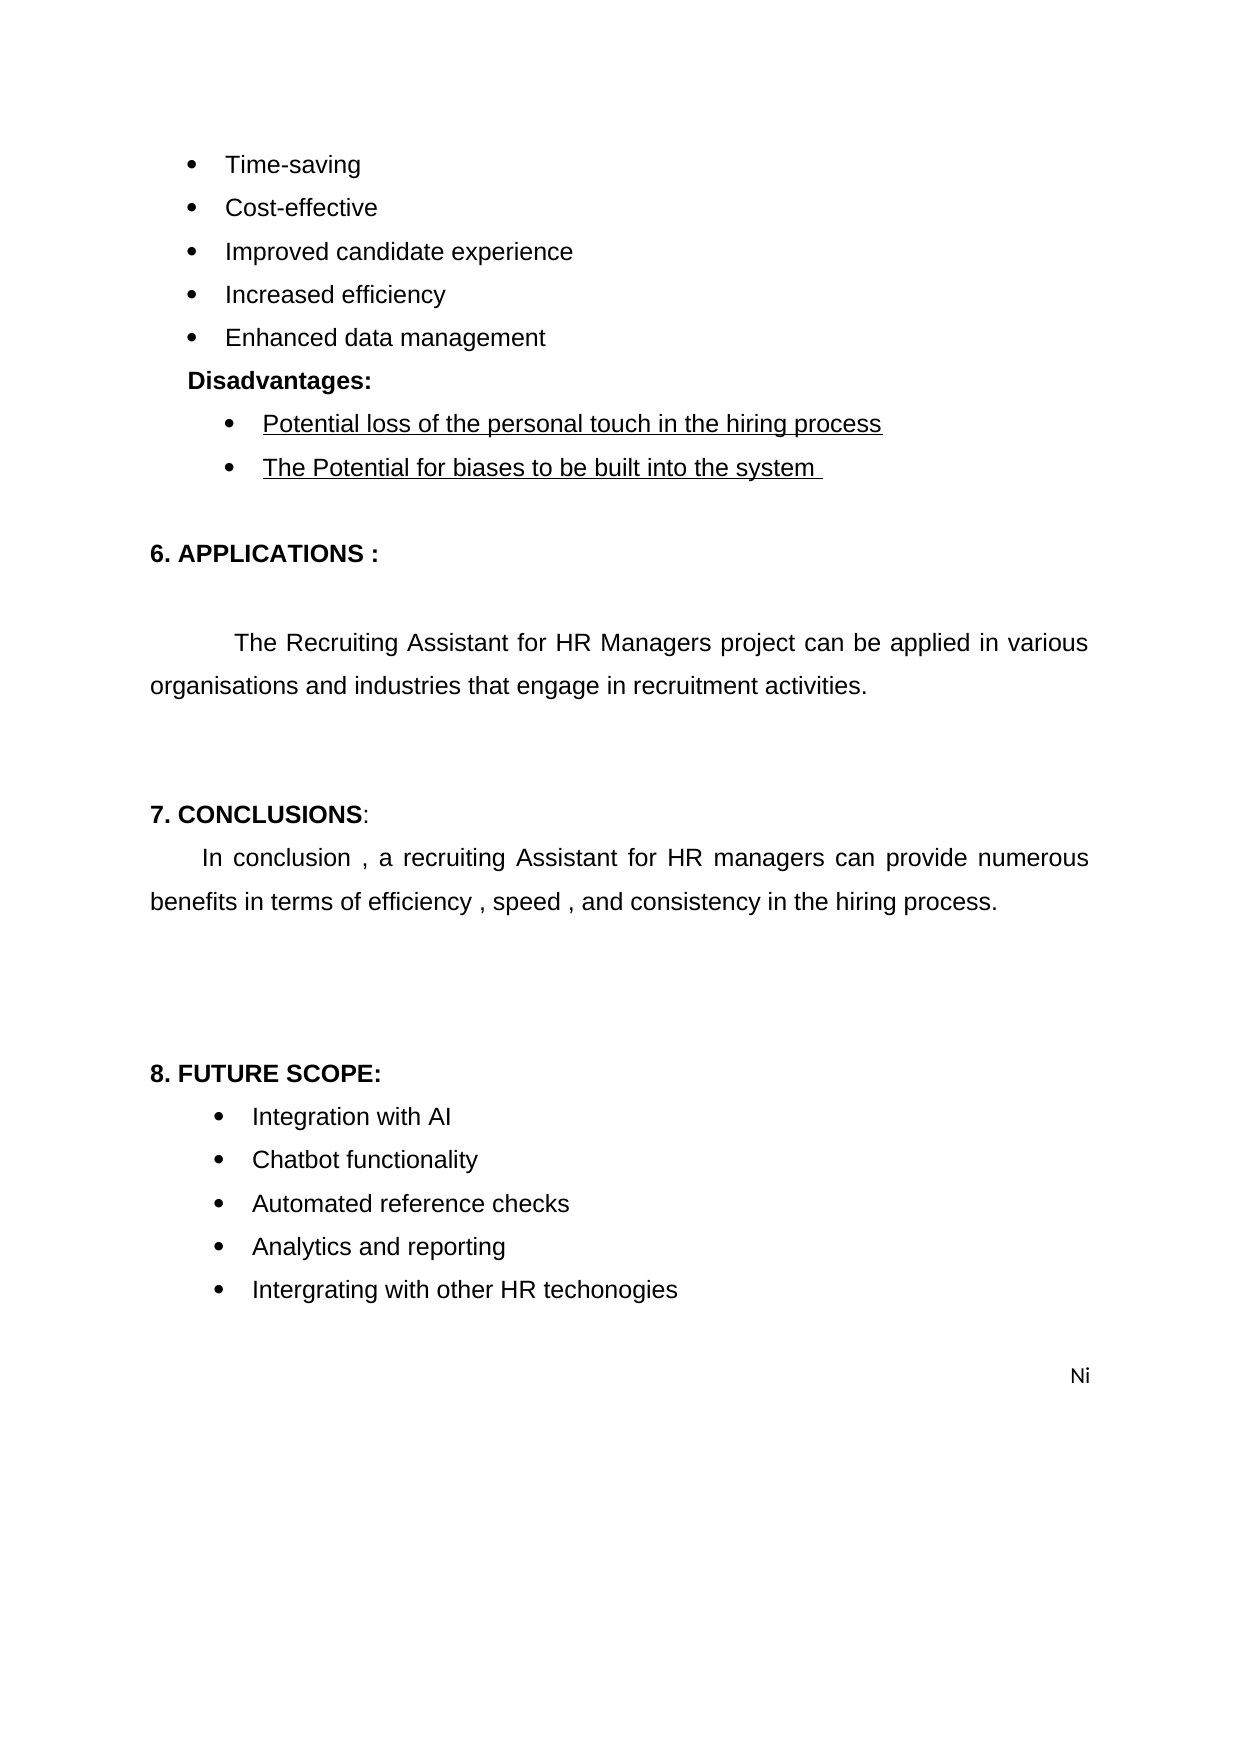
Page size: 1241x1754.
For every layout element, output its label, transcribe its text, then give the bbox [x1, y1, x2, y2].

list Increased efficiency [187, 280, 1090, 308]
list Automated reference checks [214, 1188, 1090, 1217]
list Chatbot functionality [214, 1145, 1090, 1174]
list Intergrating with other HR techonogies [214, 1275, 1090, 1304]
text Ni [150, 1361, 1090, 1389]
text 7. CONCLUSIONS: [150, 800, 1090, 829]
text 6. APPLICATIONS : [150, 539, 1090, 568]
list Improved candidate experience [187, 236, 1090, 265]
list Cost-effective [187, 193, 1090, 222]
text Disadvantages: [187, 366, 1090, 395]
list Integration with AI [214, 1102, 1090, 1131]
list Time-saving [187, 150, 1090, 179]
text 8. FUTURE SCOPE: [150, 1059, 1090, 1088]
list Potential loss of the personal touch in the hiring process [225, 409, 1090, 438]
list Analytics and reporting [214, 1232, 1090, 1261]
list Enhanced data management [187, 323, 1090, 352]
text In conclusion , a recruiting Assistant for HR managers can provide numerous benefits in terms of efficiency , speed , and consistency in the hiring process. [150, 843, 1090, 915]
text The Recruiting Assistant for HR Managers project can be applied in various organisations and industries that engage in recruitment activities. [150, 628, 1090, 699]
list The Potential for biases to be built into the system [225, 452, 1090, 481]
